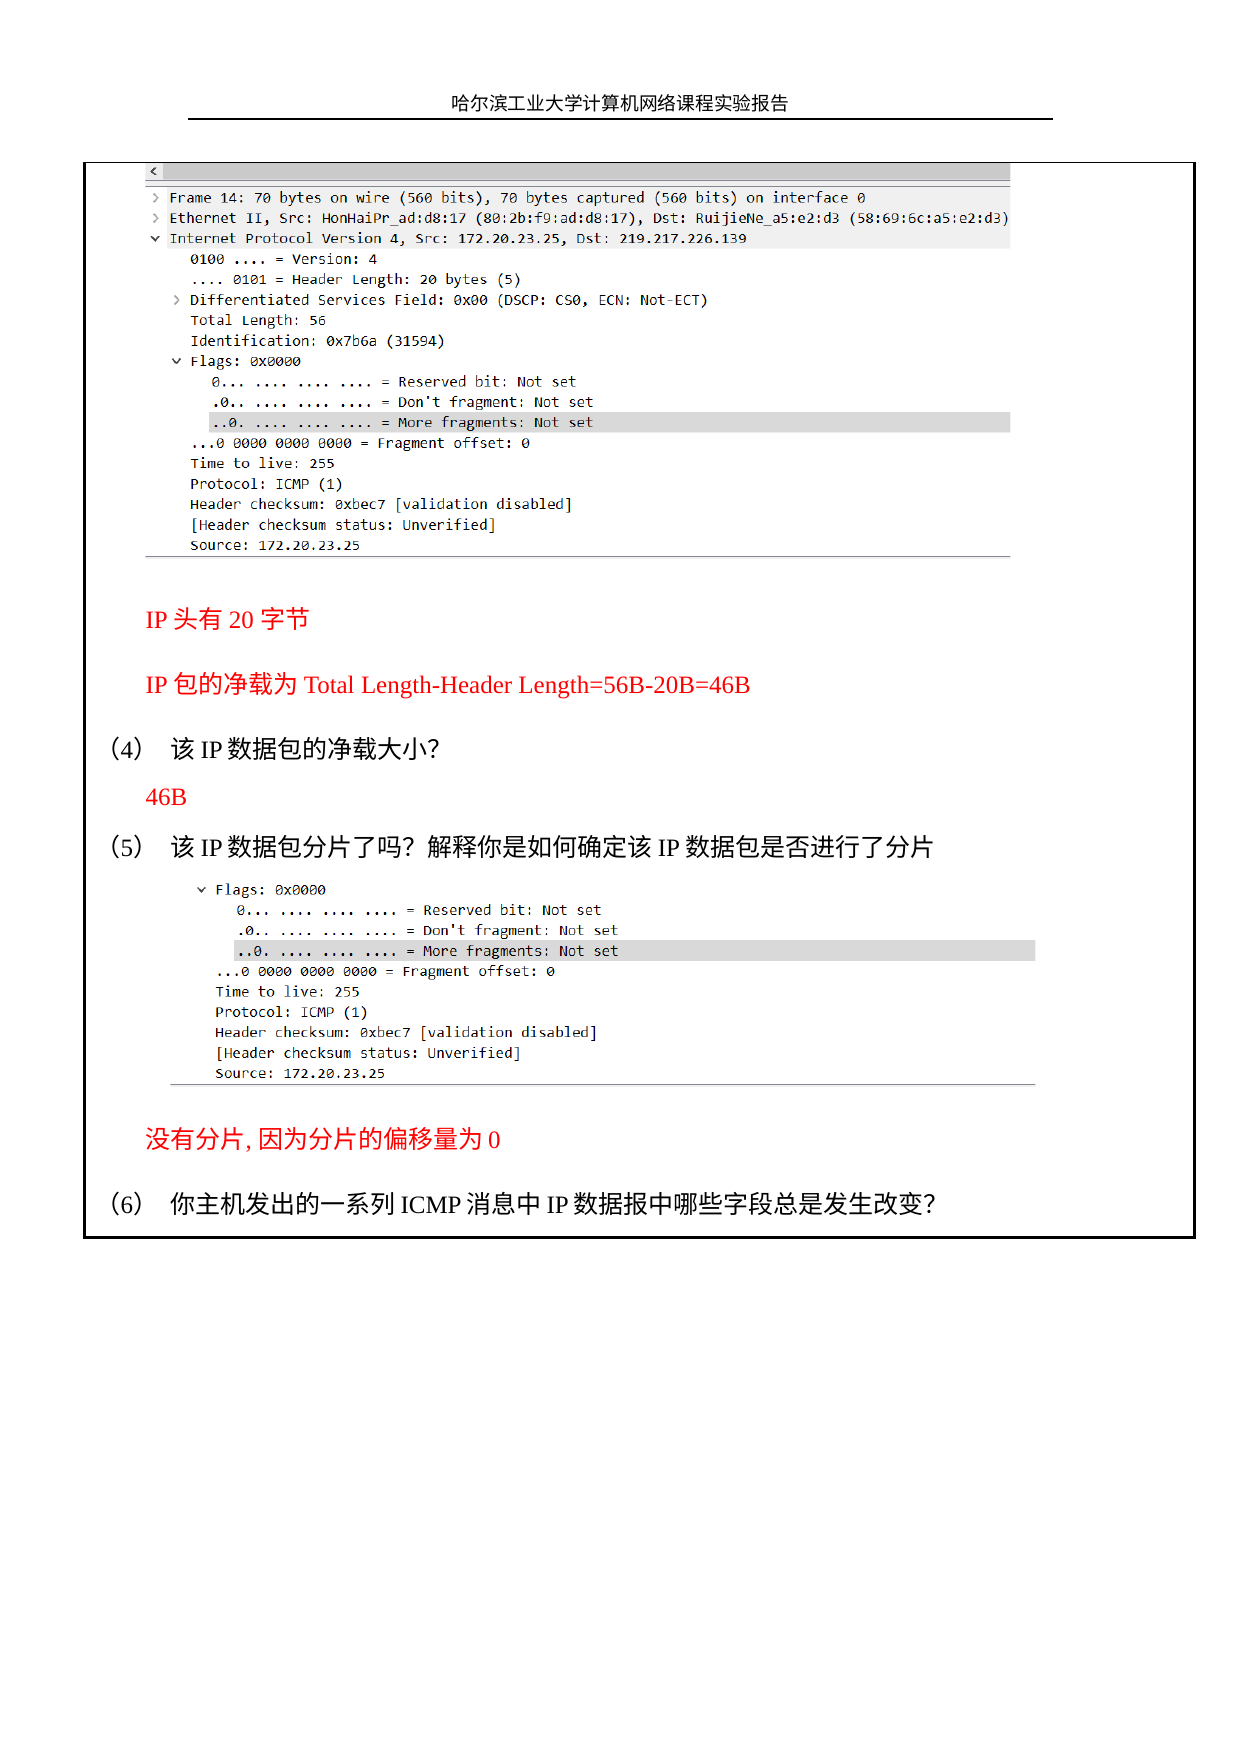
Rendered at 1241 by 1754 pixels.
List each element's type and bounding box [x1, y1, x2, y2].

picture [170, 878, 1036, 1087]
table_cell [86, 163, 1193, 1236]
picture [145, 163, 1011, 559]
